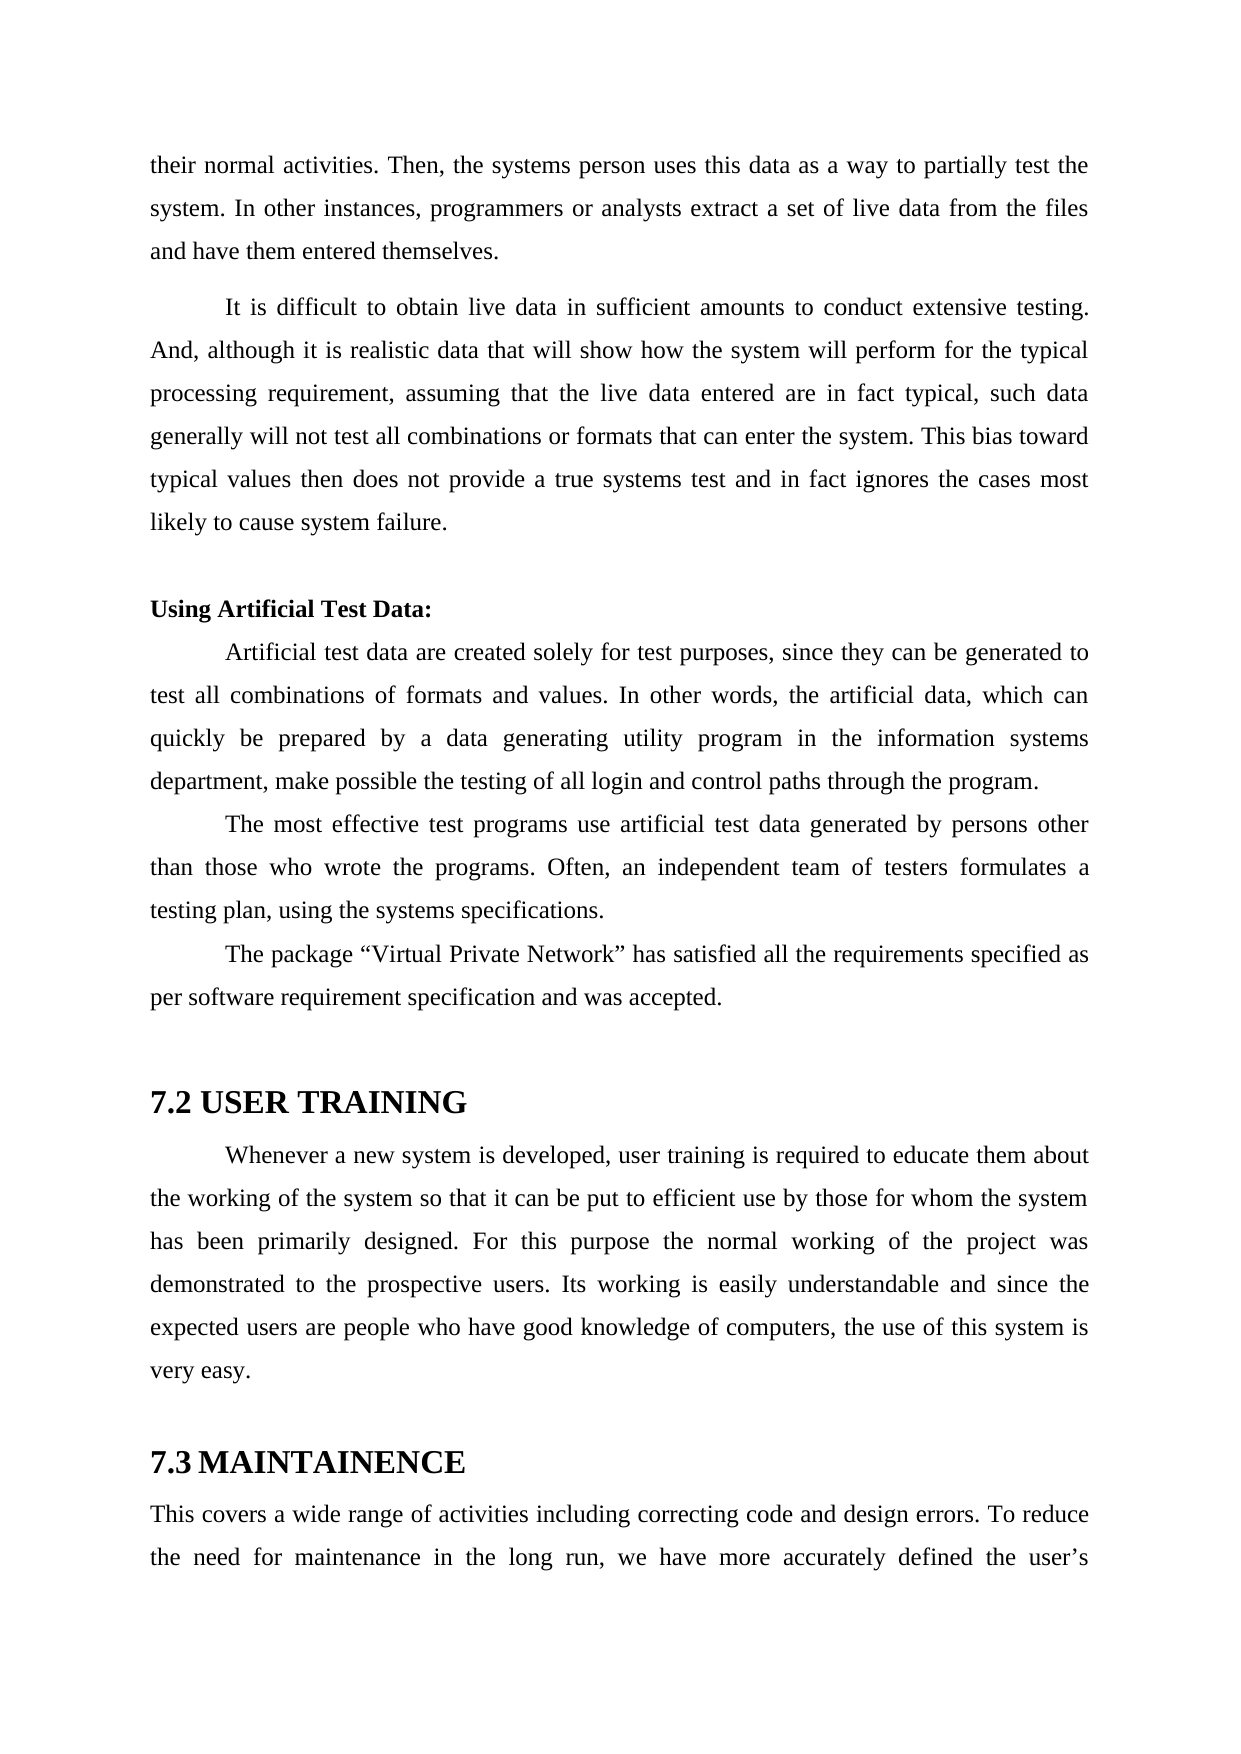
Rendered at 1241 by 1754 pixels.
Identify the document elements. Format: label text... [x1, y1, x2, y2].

text The most effective test programs use artificial test data generated by persons other than those who wrote the programs. Often, an independent team of testers formulates a testing plan, using the systems specifications. [150, 809, 1090, 924]
text 7.2 USER TRAINING [150, 1082, 1090, 1121]
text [150, 150, 1090, 265]
text Using Artificial Test Data: [150, 594, 1090, 622]
text Artificial test data are created solely for test purposes, since they can be generated to test all combinations of formats and values. In other words, the artificial data, which can quickly be prepared by a data generating utility program in the information systems department, make possible the testing of all login and control paths through the program. [150, 637, 1090, 795]
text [150, 1499, 1090, 1571]
text 7.3 MAINTAINENCE [150, 1442, 1090, 1480]
text The package “Virtual Private Network” has satisfied all the requirements specified as per software requirement specification and was accepted. [150, 939, 1090, 1011]
text Whenever a new system is developed, user training is required to educate them about the working of the system so that it can be put to efficient use by those for whom the system has been primarily designed. For this purpose the normal working of the project was demonstrated to the prospective users. Its working is easily understandable and since the expected users are people who have good knowledge of computers, the use of this system is very easy. [150, 1140, 1090, 1384]
text It is difficult to obtain live data in sufficient amounts to conduct extensive testing. And, although it is realistic data that will show how the system will perform for the typical processing requirement, assuming that the live data entered are in fact typical, such data generally will not test all combinations or formats that can enter the system. This bias toward typical values then does not provide a true systems test and in fact ignores the cases most likely to cause system failure. [150, 292, 1090, 536]
